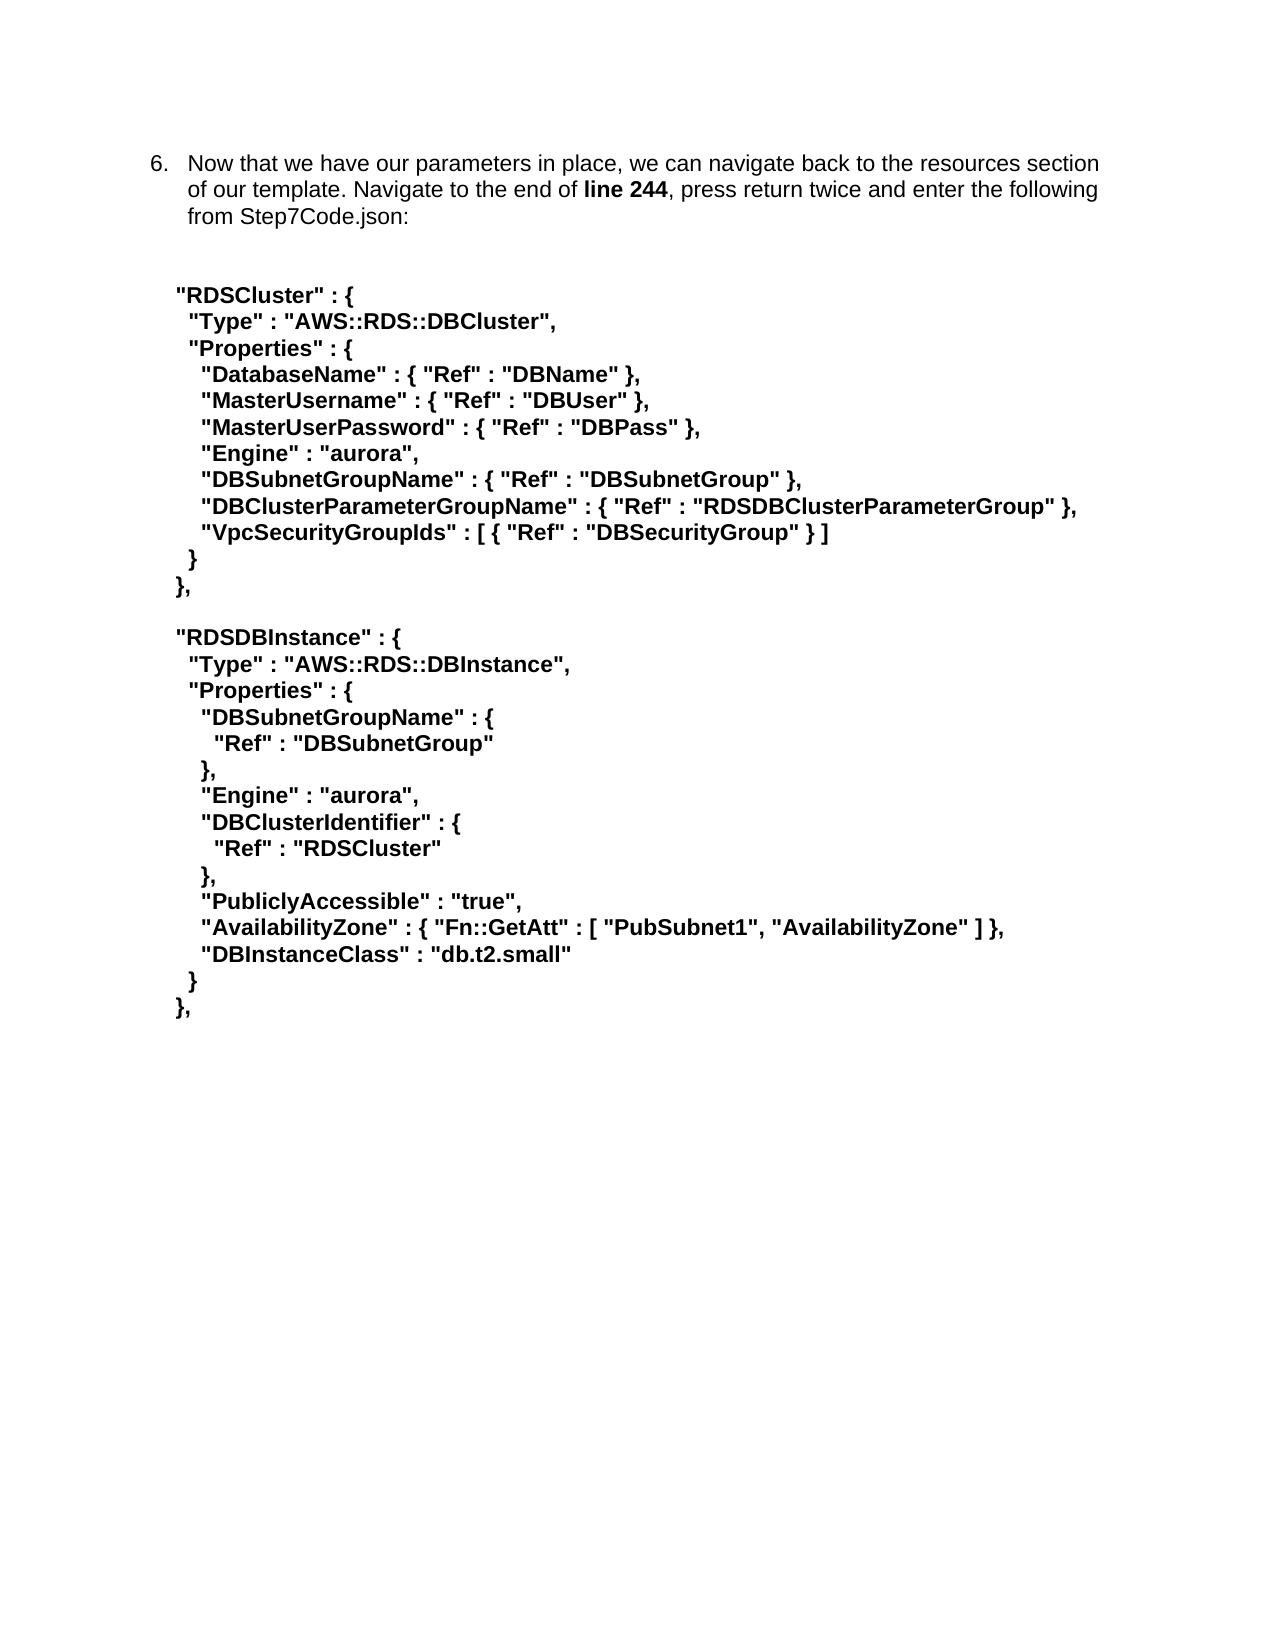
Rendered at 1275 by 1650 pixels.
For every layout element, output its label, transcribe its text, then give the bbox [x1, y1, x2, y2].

text "Properties" : { [150, 677, 1125, 703]
text "Ref" : "DBSubnetGroup" [150, 730, 1125, 756]
text "DBInstanceClass" : "db.t2.small" [150, 941, 1125, 967]
text }, [150, 862, 1125, 888]
text }, [150, 756, 1125, 782]
text "AvailabilityZone" : { "Fn::GetAtt" : [ "PubSubnet1", "AvailabilityZone" ] }, [150, 914, 1125, 941]
text "Engine" : "aurora", [150, 782, 1125, 809]
text }, [150, 993, 1125, 1020]
text }, [150, 572, 1125, 598]
text } [150, 967, 1125, 993]
text "RDSDBInstance" : { [150, 624, 1125, 651]
text "RDSCluster" : { [150, 282, 1125, 308]
text "Type" : "AWS::RDS::DBInstance", [150, 651, 1125, 677]
text "Properties" : { [150, 334, 1125, 361]
list Now that we have our parameters in place, we can navigate back to the resources section of our template. Navigate to the end of line 244, press return twice and enter the following from Step7Code.json: [150, 150, 1125, 229]
text "DatabaseName" : { "Ref" : "DBName" }, [150, 361, 1125, 387]
text } [150, 545, 1125, 572]
text "Type" : "AWS::RDS::DBCluster", [150, 308, 1125, 334]
text "PubliclyAccessible" : "true", [150, 888, 1125, 914]
text "DBClusterIdentifier" : { [150, 809, 1125, 835]
text "MasterUsername" : { "Ref" : "DBUser" }, [150, 387, 1125, 413]
text "VpcSecurityGroupIds" : [ { "Ref" : "DBSecurityGroup" } ] [150, 519, 1125, 545]
text "DBClusterParameterGroupName" : { "Ref" : "RDSDBClusterParameterGroup" }, [150, 493, 1125, 519]
text "Engine" : "aurora", [150, 440, 1125, 466]
text "DBSubnetGroupName" : { "Ref" : "DBSubnetGroup" }, [150, 466, 1125, 493]
text "MasterUserPassword" : { "Ref" : "DBPass" }, [150, 413, 1125, 440]
text "Ref" : "RDSCluster" [150, 835, 1125, 862]
text "DBSubnetGroupName" : { [150, 703, 1125, 730]
